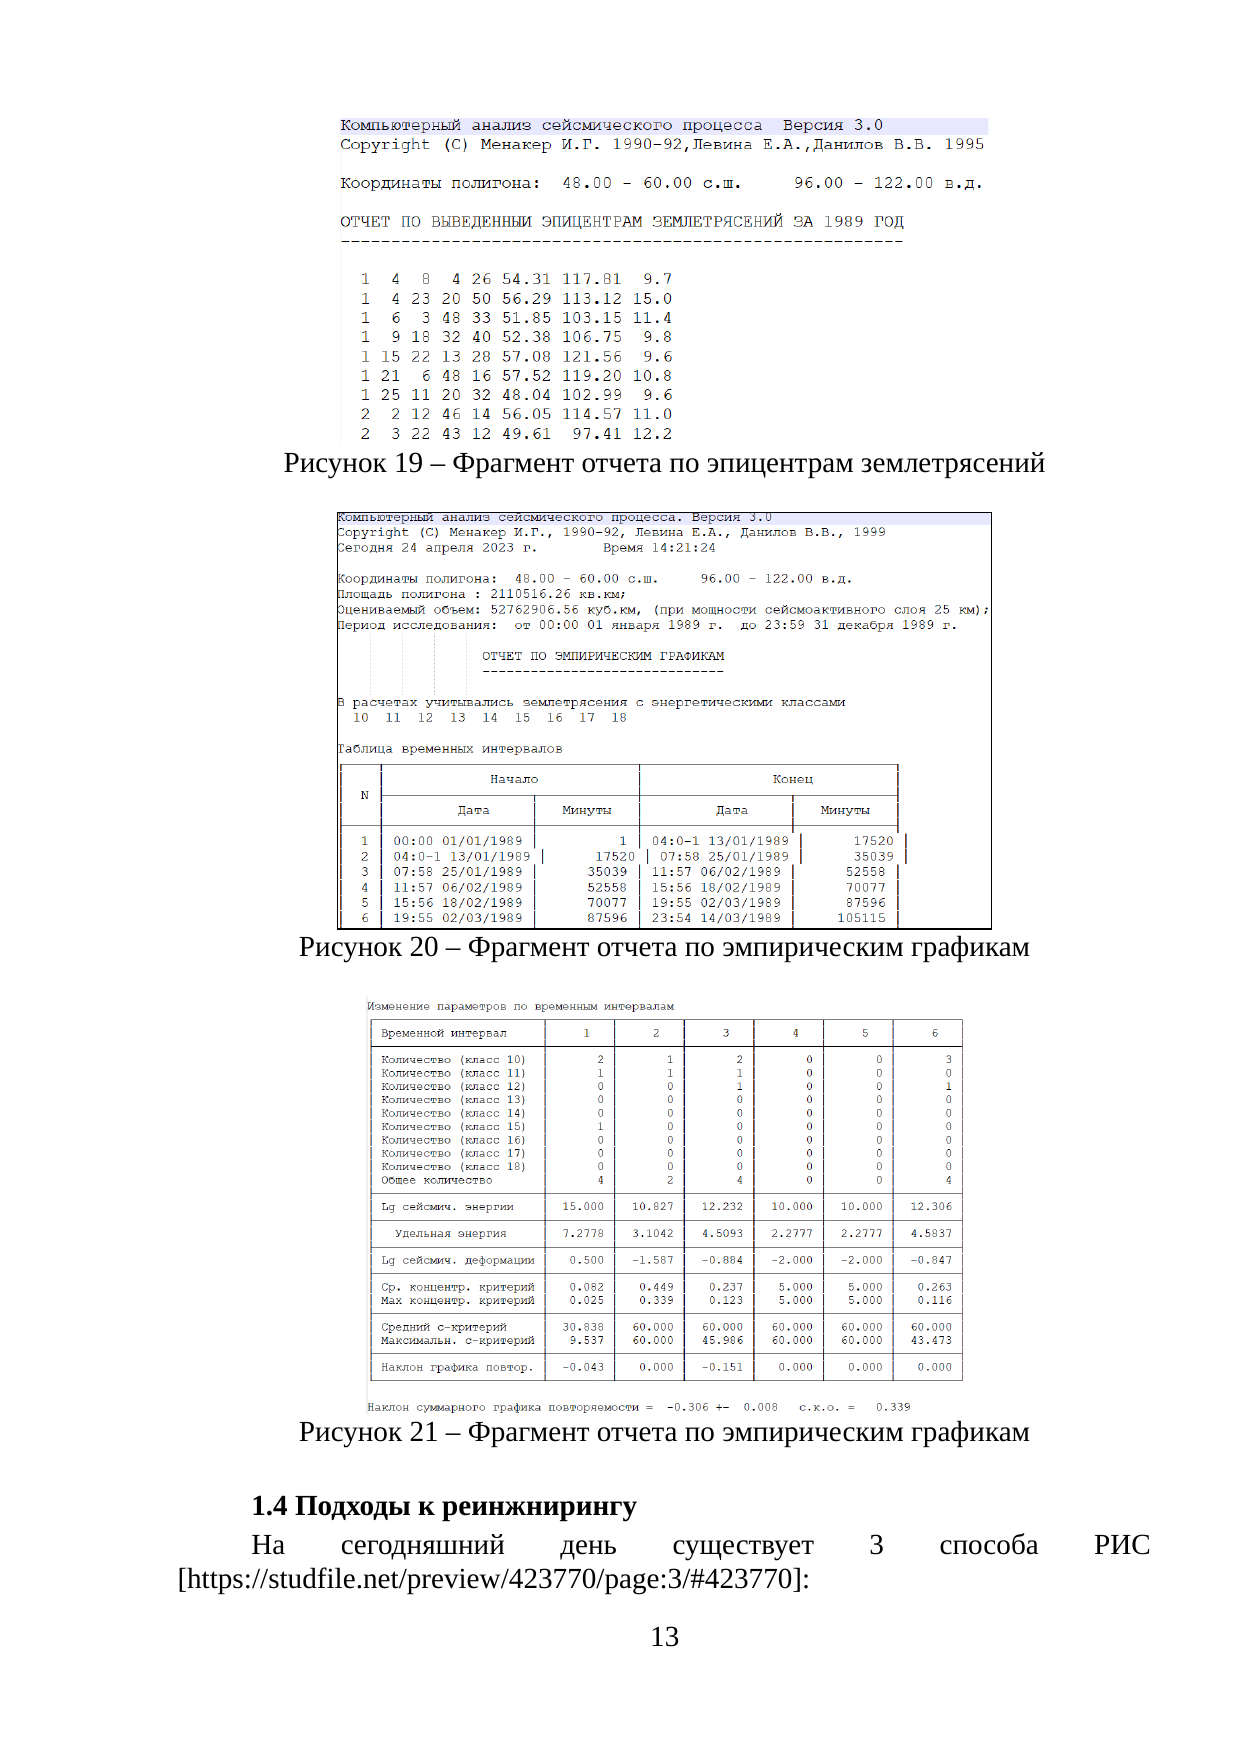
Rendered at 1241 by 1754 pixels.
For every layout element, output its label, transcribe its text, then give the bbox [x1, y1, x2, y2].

picture [340, 118, 989, 445]
picture [366, 996, 963, 1415]
text Рисунок 21 – Фрагмент отчета по эмпирическим графикам [177, 1414, 1152, 1448]
text 1.4 Подходы к реинжнирингу [177, 1488, 1152, 1521]
picture [338, 513, 991, 928]
text На сегодняшний день существует 3 способа РИС [https://studfile.net/preview/423770/page:3/#423770]: [177, 1527, 1152, 1594]
text Рисунок 19 – Фрагмент отчета по эпицентрам землетрясений [177, 445, 1152, 478]
text Рисунок 20 – Фрагмент отчета по эмпирическим графикам [177, 929, 1152, 963]
